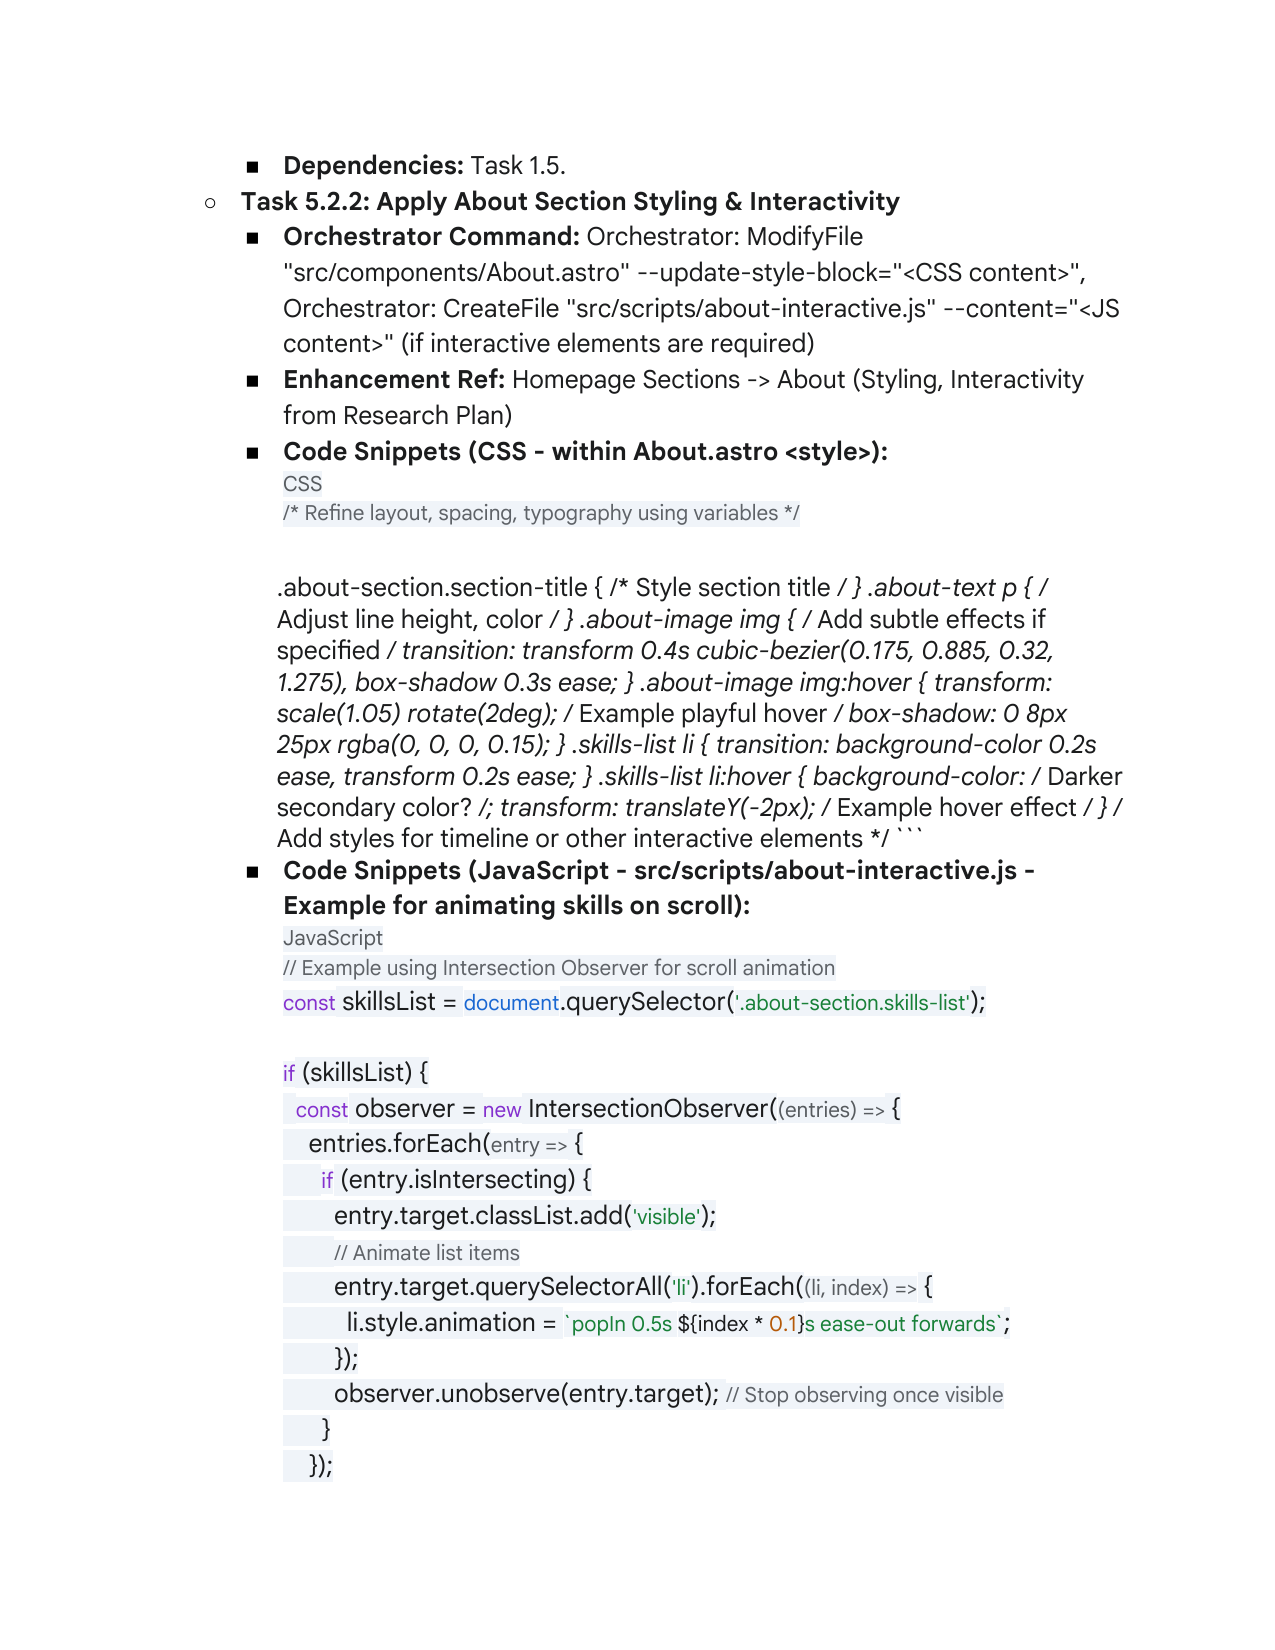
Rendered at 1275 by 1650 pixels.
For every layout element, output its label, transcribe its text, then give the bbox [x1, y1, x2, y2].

list Dependencies: Task 1.5. [245, 150, 1125, 181]
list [245, 855, 1125, 1482]
text .about-section.section-title { /* Style section title / } .about-text p { / Adjust line height, color / } .about-image img { / Add subtle effects if specified / transition: transform 0.4s cubic-bezier(0.175, 0.885, 0.32, 1.275), box-shadow 0.3s ease; } .about-image img:hover { transform: scale(1.05) rotate(2deg); / Example playful hover / box-shadow: 0 8px 25px rgba(0, 0, 0, 0.15); } .skills-list li { transition: background-color 0.2s ease, transform 0.2s ease; } .skills-list li:hover { background-color: / Darker secondary color? /; transform: translateY(-2px); / Example hover effect / } / Add styles for timeline or other interactive elements */ ``` [277, 573, 1125, 855]
list Code Snippets (CSS - within About.astro <style>): CSS /* Refine layout, spacing, typography using variables */ [245, 436, 1125, 557]
list Orchestrator Command: Orchestrator: ModifyFile "src/components/About.astro" --update-style-block="<CSS content>", Orchestrator: CreateFile "src/scripts/about-interactive.js" --content="<JS content>" (if interactive elements are required) [245, 221, 1125, 360]
list Enhancement Ref: Homepage Sections -> About (Styling, Interactivity from Research Plan) [245, 364, 1125, 431]
list Task 5.2.2: Apply About Section Styling & Interactivity [203, 186, 1125, 217]
